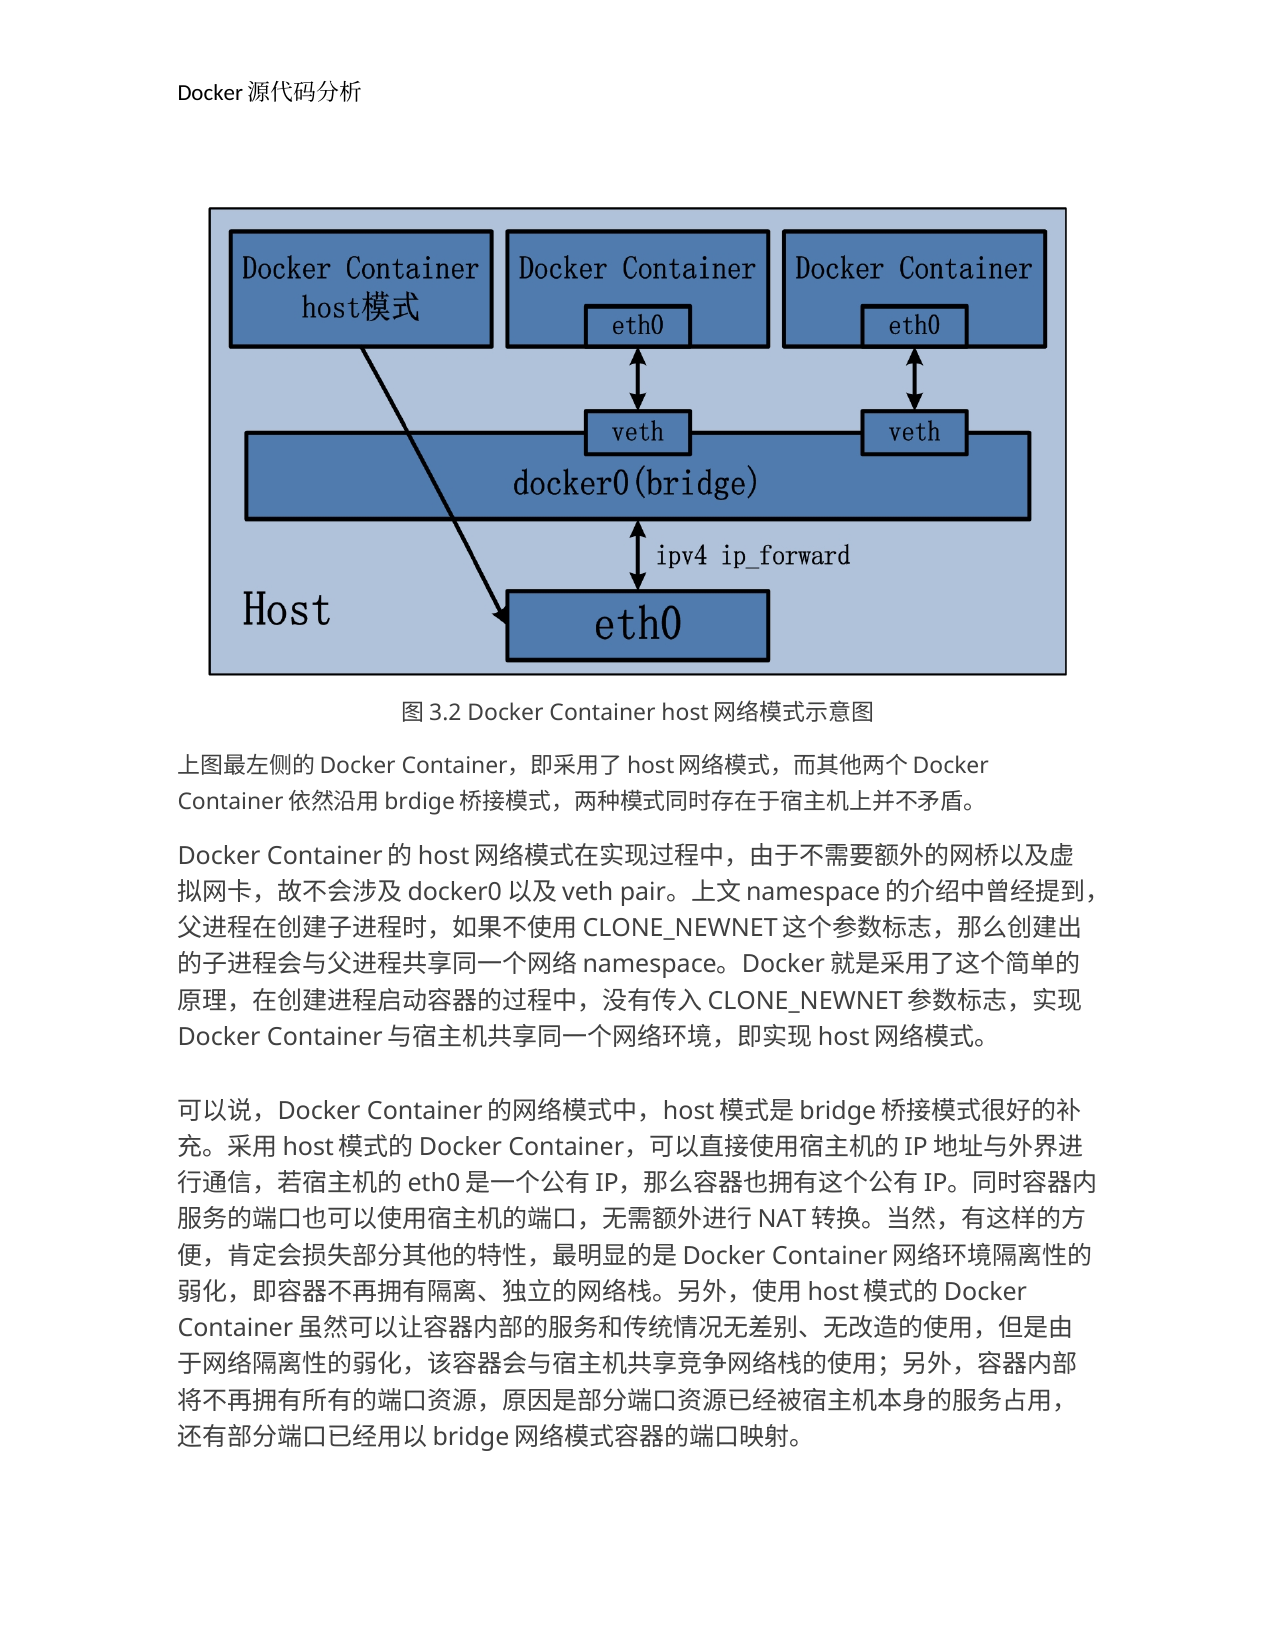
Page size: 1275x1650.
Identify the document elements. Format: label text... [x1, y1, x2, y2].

text 可以说，Docker Container的网络模式中，host模式是bridge桥接模式很好的补充。采用host模式的Docker Container，可以直接使用宿主机的IP地址与外界进行通信，若宿主机的eth0是一个公有IP，那么容器也拥有这个公有IP。同时容器内服务的端口也可以使用宿主机的端口，无需额外进行NAT转换。当然，有这样的方便，肯定会损失部分其他的特性，最明显的是Docker Container网络环境隔离性的弱化，即容器不再拥有隔离、独立的网络栈。另外，使用host模式的Docker Container虽然可以让容器内部的服务和传统情况无差别、无改造的使用，但是由于网络隔离性的弱化，该容器会与宿主机共享竞争网络栈的使用；另外，容器内部将不再拥有所有的端口资源，原因是部分端口资源已经被宿主机本身的服务占用，还有部分端口已经用以bridge网络模式容器的端口映射。 [177, 1090, 1098, 1453]
text 上图最左侧的Docker Container，即采用了host网络模式，而其他两个Docker Container依然沿用brdige桥接模式，两种模式同时存在于宿主机上并不矛盾。 [177, 747, 1098, 816]
picture [208, 206, 1067, 676]
text Docker Container的host网络模式在实现过程中，由于不需要额外的网桥以及虚拟网卡，故不会涉及docker0以及veth pair。上文namespace的介绍中曾经提到，父进程在创建子进程时，如果不使用CLONE_NEWNET这个参数标志，那么创建出的子进程会与父进程共享同一个网络namespace。Docker就是采用了这个简单的原理，在创建进程启动容器的过程中，没有传入CLONE_NEWNET参数标志，实现Docker Container与宿主机共享同一个网络环境，即实现host网络模式。 [177, 835, 1098, 1053]
text 图3.2 Docker Container host网络模式示意图 [177, 694, 1098, 727]
